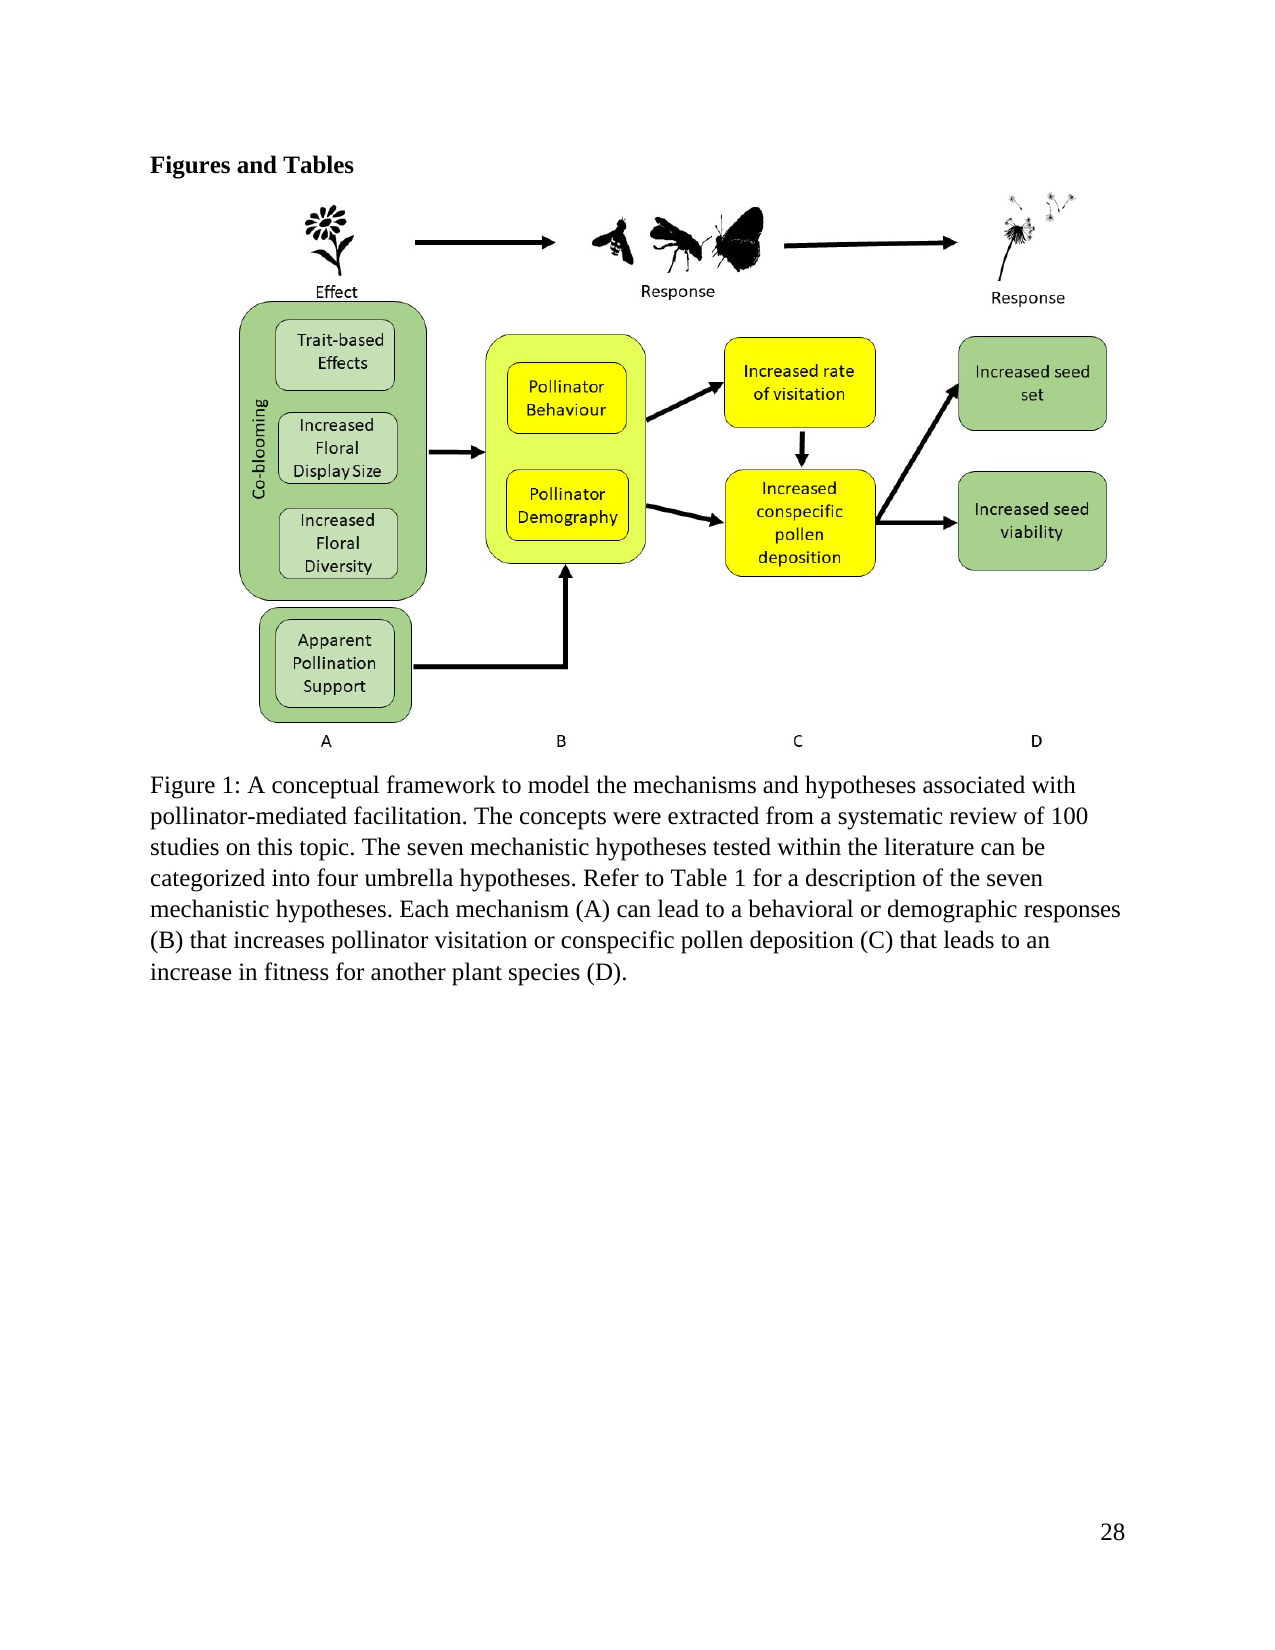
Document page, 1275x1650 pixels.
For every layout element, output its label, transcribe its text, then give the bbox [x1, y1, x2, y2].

picture [150, 181, 1164, 752]
subtitle Figures and Tables [150, 150, 1125, 179]
text Figure 1: A conceptual framework to model the mechanisms and hypotheses associated with pollinator-mediated facilitation. The concepts were extracted from a systematic review of 100 studies on this topic. The seven mechanistic hypotheses tested within the literature can be categorized into four umbrella hypotheses. Refer to Table 1 for a description of the seven mechanistic hypotheses. Each mechanism (A) can lead to a behavioral or demographic responses (B) that increases pollinator visitation or conspecific pollen deposition (C) that leads to an increase in fitness for another plant species (D). [150, 770, 1125, 985]
